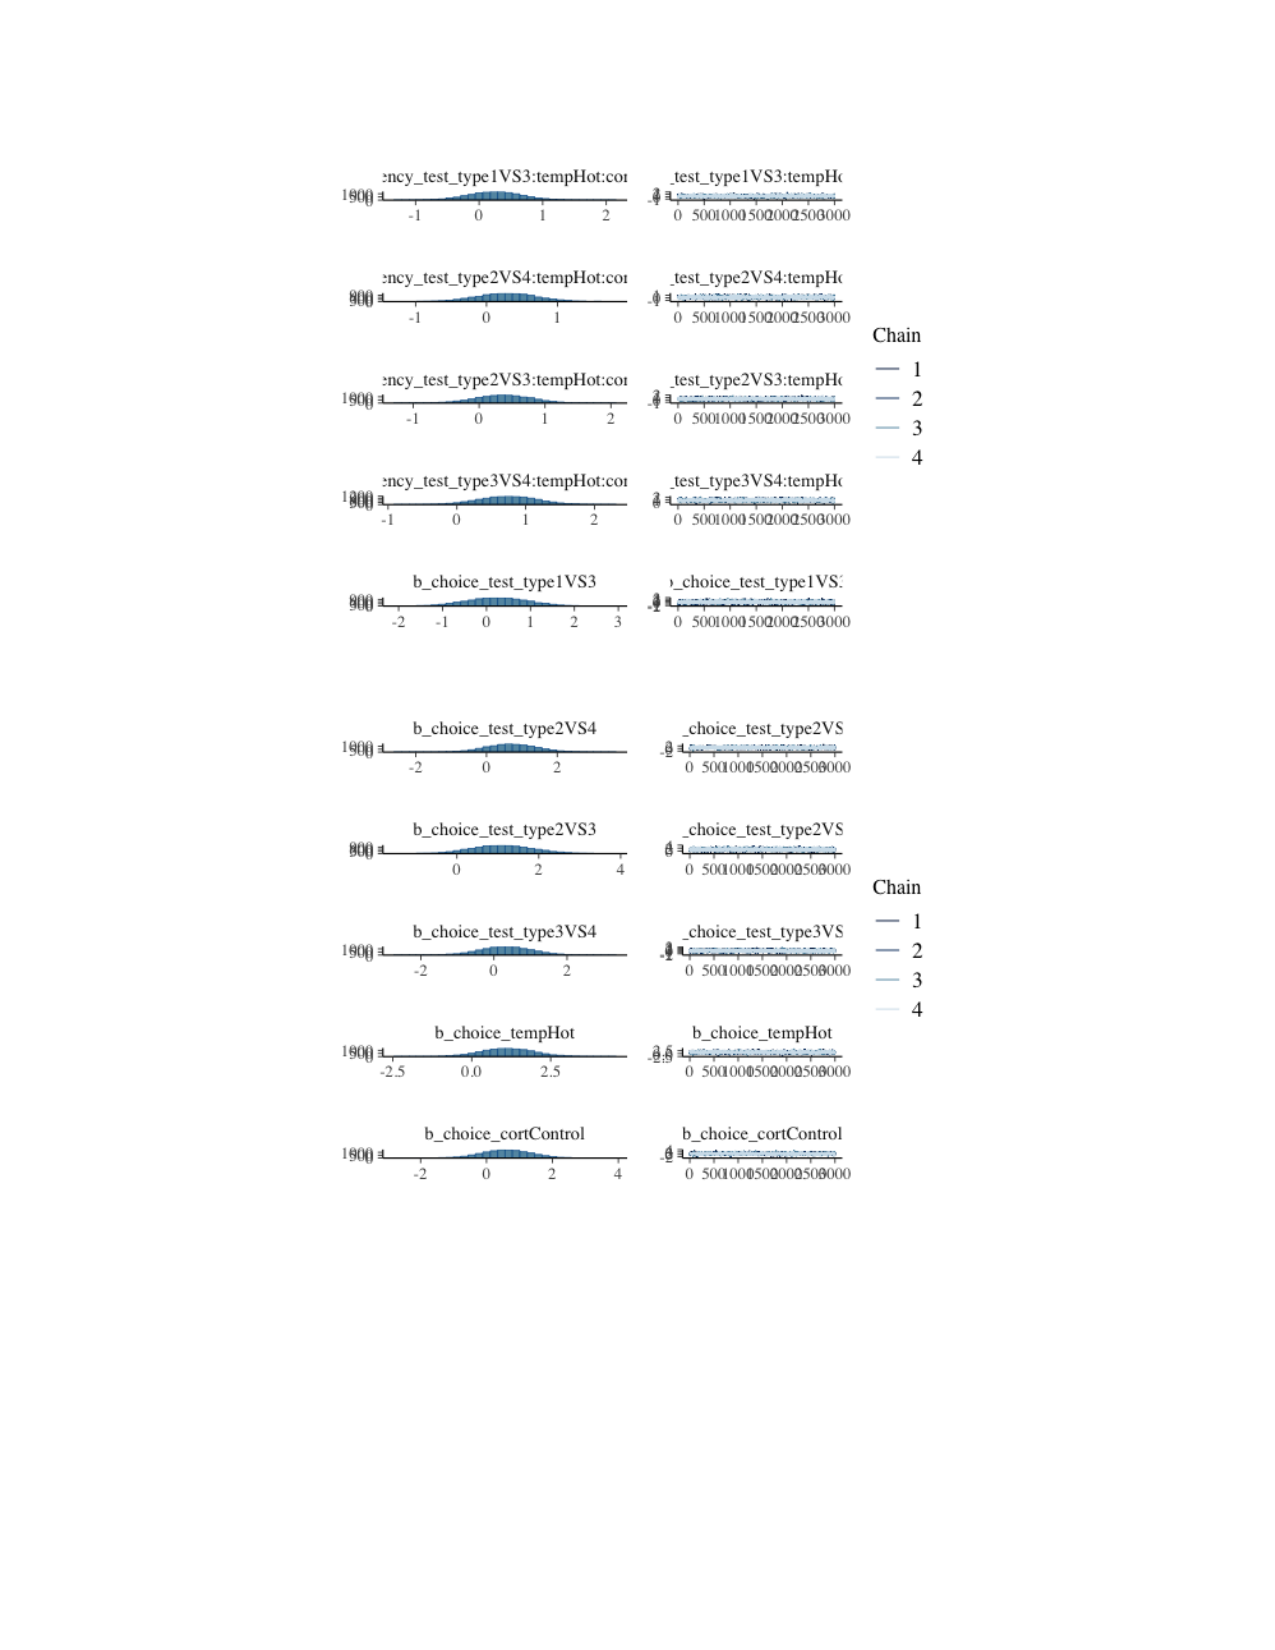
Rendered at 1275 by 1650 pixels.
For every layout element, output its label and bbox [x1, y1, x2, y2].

picture [331, 150, 944, 640]
picture [331, 702, 944, 1192]
table_cell [150, 702, 1125, 1254]
table_cell [150, 150, 1125, 702]
